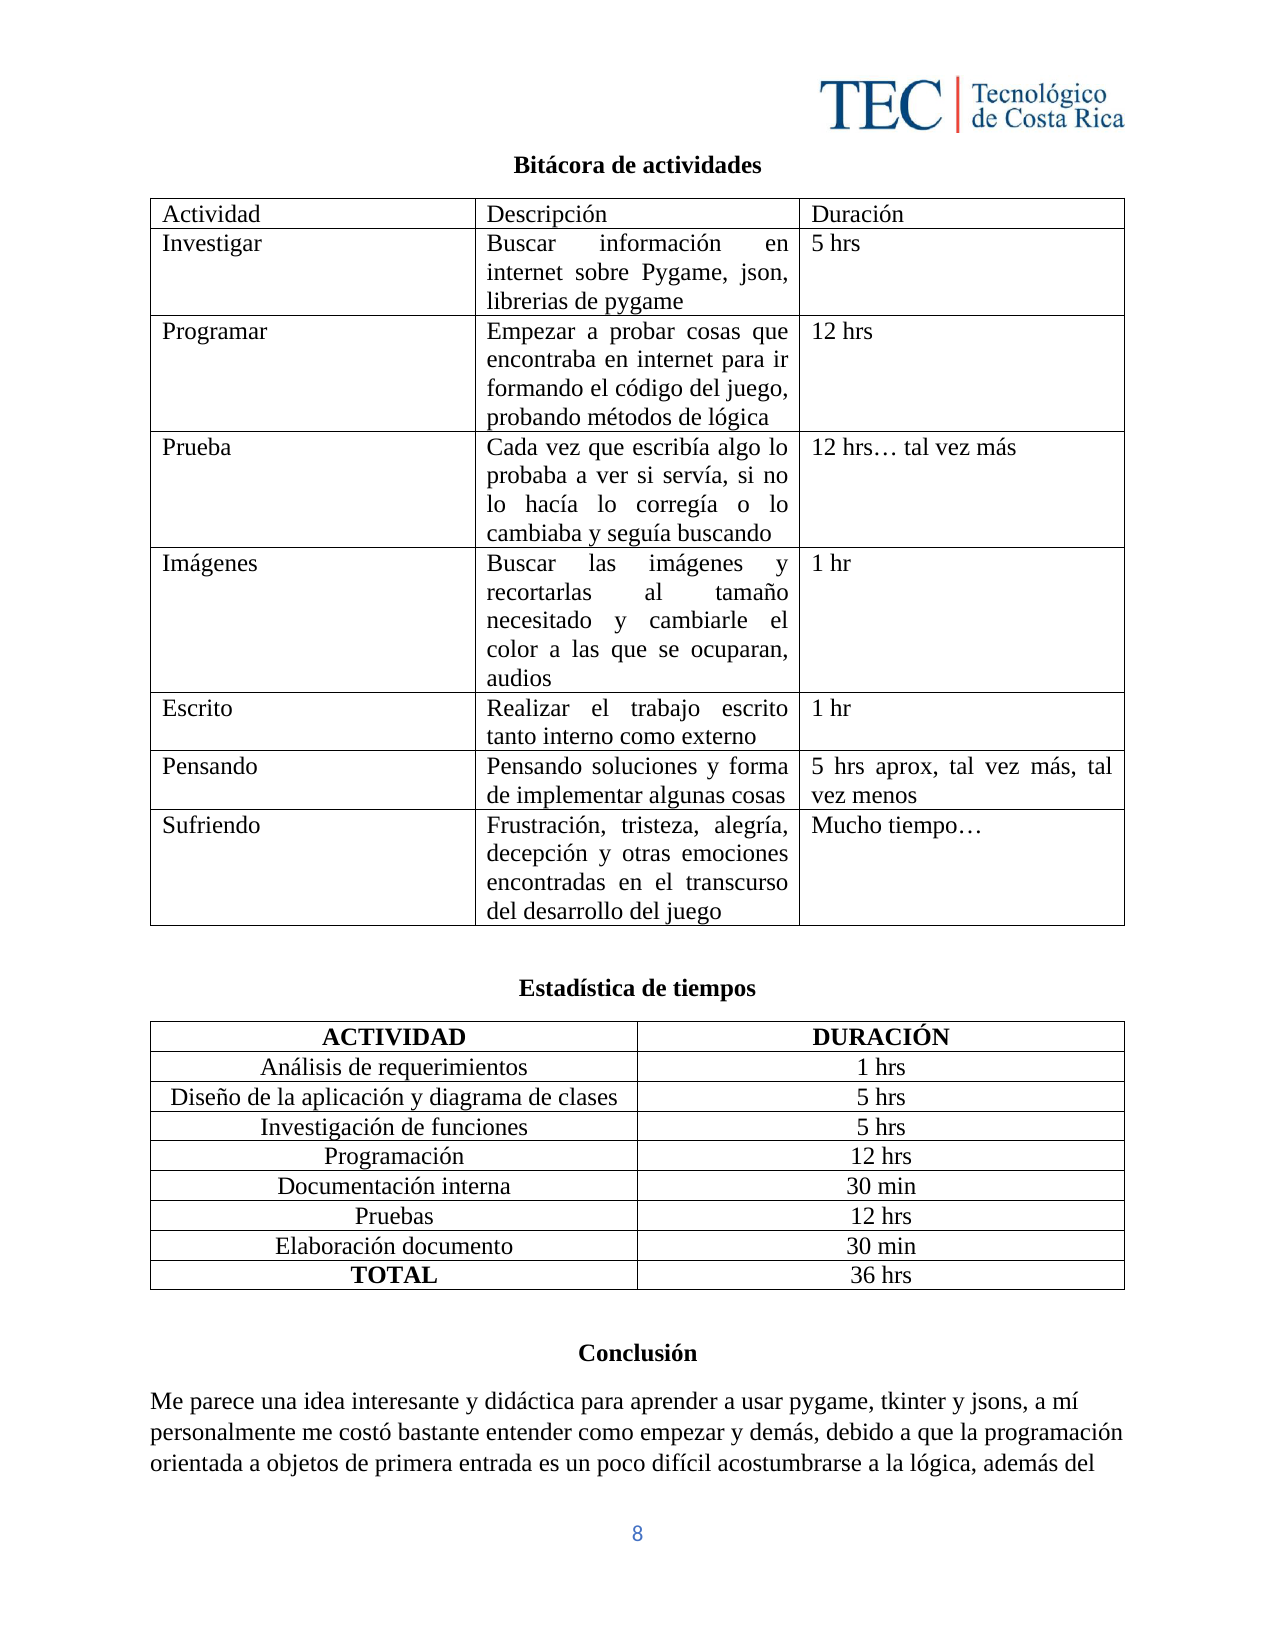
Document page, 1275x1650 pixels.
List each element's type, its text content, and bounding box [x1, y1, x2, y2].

text Conclusión [150, 1338, 1125, 1367]
table_cell 1 hr [800, 693, 1124, 750]
table_cell 5 hrs [800, 229, 1124, 315]
table_cell Análisis de requerimientos [151, 1052, 637, 1081]
table_cell Frustración, tristeza, alegría, decepción y otras emociones encontradas en el transcurso del desarrollo del juego [476, 810, 799, 925]
table_cell TOTAL [151, 1261, 637, 1289]
table_cell 12 hrs [800, 316, 1124, 431]
table_cell Pruebas [151, 1201, 637, 1230]
table_cell Programar [151, 316, 475, 431]
table_cell Programación [151, 1141, 637, 1170]
table_header Duración [800, 199, 1124, 227]
table_cell Pensando [151, 751, 475, 809]
table_cell 1 hrs [638, 1052, 1124, 1081]
table_cell Documentación interna [151, 1171, 637, 1200]
table_cell 12 hrs [638, 1141, 1124, 1170]
table_cell Prueba [151, 432, 475, 547]
table_cell 5 hrs [638, 1112, 1124, 1140]
text Estadística de tiempos [150, 973, 1125, 1002]
table_cell 12 hrs… tal vez más [800, 432, 1124, 547]
table_cell Diseño de la aplicación y diagrama de clases [151, 1082, 637, 1111]
table_cell 12 hrs [638, 1201, 1124, 1230]
table_cell Mucho tiempo… [800, 810, 1124, 925]
table_header ACTIVIDAD [151, 1022, 637, 1051]
table_cell Escrito [151, 693, 475, 750]
table_cell Buscar las imágenes y recortarlas al tamaño necesitado y cambiarle el color a las que se ocuparan, audios [476, 548, 799, 692]
table_cell Buscar información en internet sobre Pygame, json, librerias de pygame [476, 229, 799, 315]
table_cell Sufriendo [151, 810, 475, 925]
table_header Actividad [151, 199, 475, 227]
table_cell 1 hr [800, 548, 1124, 692]
table_cell 30 min [638, 1171, 1124, 1200]
table_header Descripción [476, 199, 799, 227]
table_cell Empezar a probar cosas que encontraba en internet para ir formando el código del juego, probando métodos de lógica [476, 316, 799, 431]
table_cell Elaboración documento [151, 1231, 637, 1259]
table_cell 36 hrs [638, 1261, 1124, 1289]
table_cell Realizar el trabajo escrito tanto interno como externo [476, 693, 799, 750]
table_cell Pensando soluciones y forma de implementar algunas cosas [476, 751, 799, 809]
table_cell 5 hrs aprox, tal vez más, tal vez menos [800, 751, 1124, 809]
table_cell Investigar [151, 229, 475, 315]
table_cell Imágenes [151, 548, 475, 692]
table_cell Cada vez que escribía algo lo probaba a ver si servía, si no lo hacía lo corregía o lo cambiaba y seguía buscando [476, 432, 799, 547]
text Bitácora de actividades [150, 150, 1125, 179]
table_cell 5 hrs [638, 1082, 1124, 1111]
table_header DURACIÓN [638, 1022, 1124, 1051]
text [150, 1386, 1125, 1477]
table_cell Investigación de funciones [151, 1112, 637, 1140]
table_cell 30 min [638, 1231, 1124, 1259]
